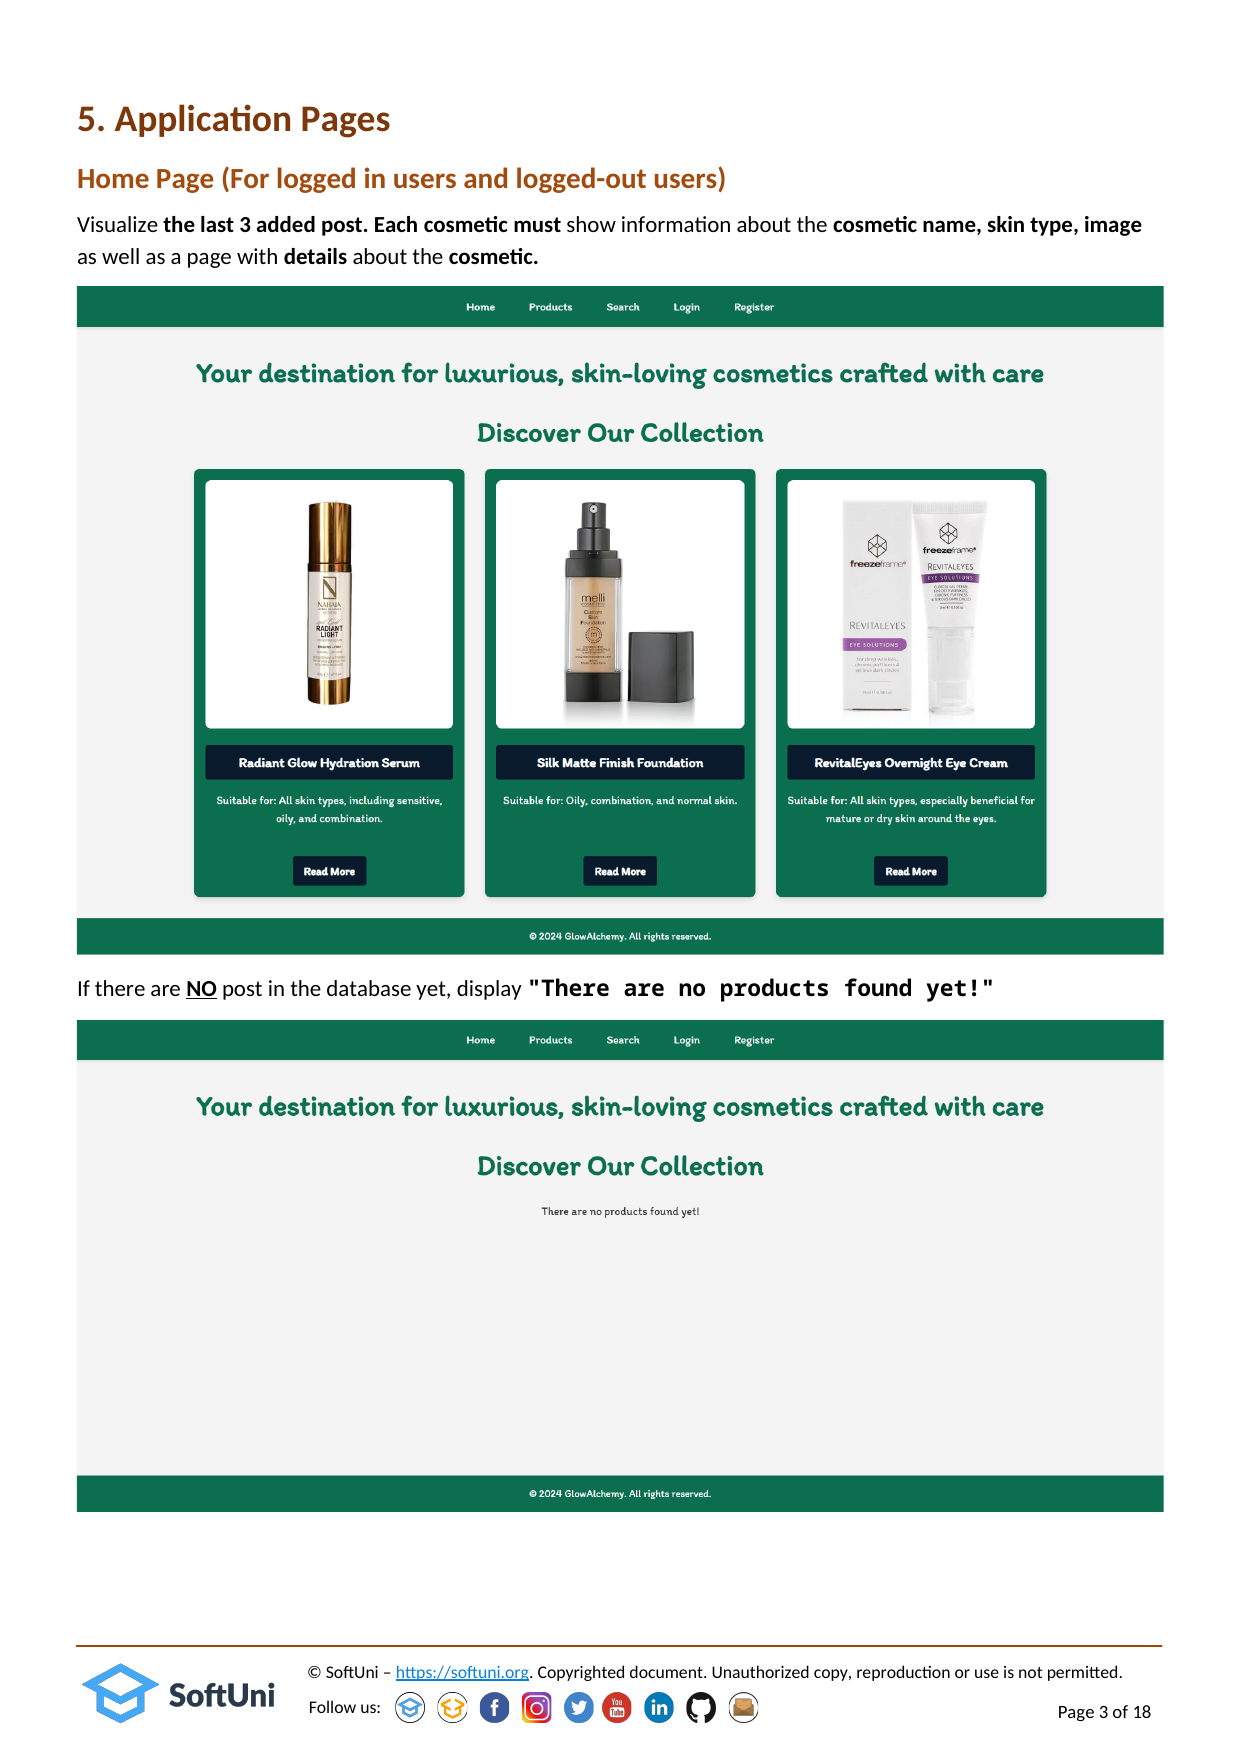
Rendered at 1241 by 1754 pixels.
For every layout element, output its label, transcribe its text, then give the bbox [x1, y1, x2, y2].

picture [665, 1692, 674, 1701]
picture [686, 1692, 716, 1723]
picture [728, 1692, 759, 1723]
picture [564, 1692, 594, 1723]
picture [479, 1692, 510, 1723]
picture [76, 1020, 1164, 1512]
picture [644, 1692, 653, 1701]
subtitle Home Page (For logged in users and logged-out users) [77, 161, 1163, 196]
picture [522, 1692, 552, 1723]
picture [75, 1658, 281, 1729]
picture [665, 1714, 674, 1723]
text If there are NO post in the database yet, display "There are no products found yet!" [77, 971, 1163, 1003]
picture [644, 1714, 653, 1723]
picture [437, 1692, 468, 1723]
picture [395, 1692, 425, 1723]
picture [602, 1692, 632, 1723]
picture [76, 286, 1164, 955]
picture [658, 1705, 667, 1714]
subtitle Application Pages [77, 95, 1163, 141]
text Visualize the last 3 added post. Each cosmetic must show information about the cosmetic name, skin type, image as well as a page with details about the cosmetic. [77, 210, 1163, 270]
